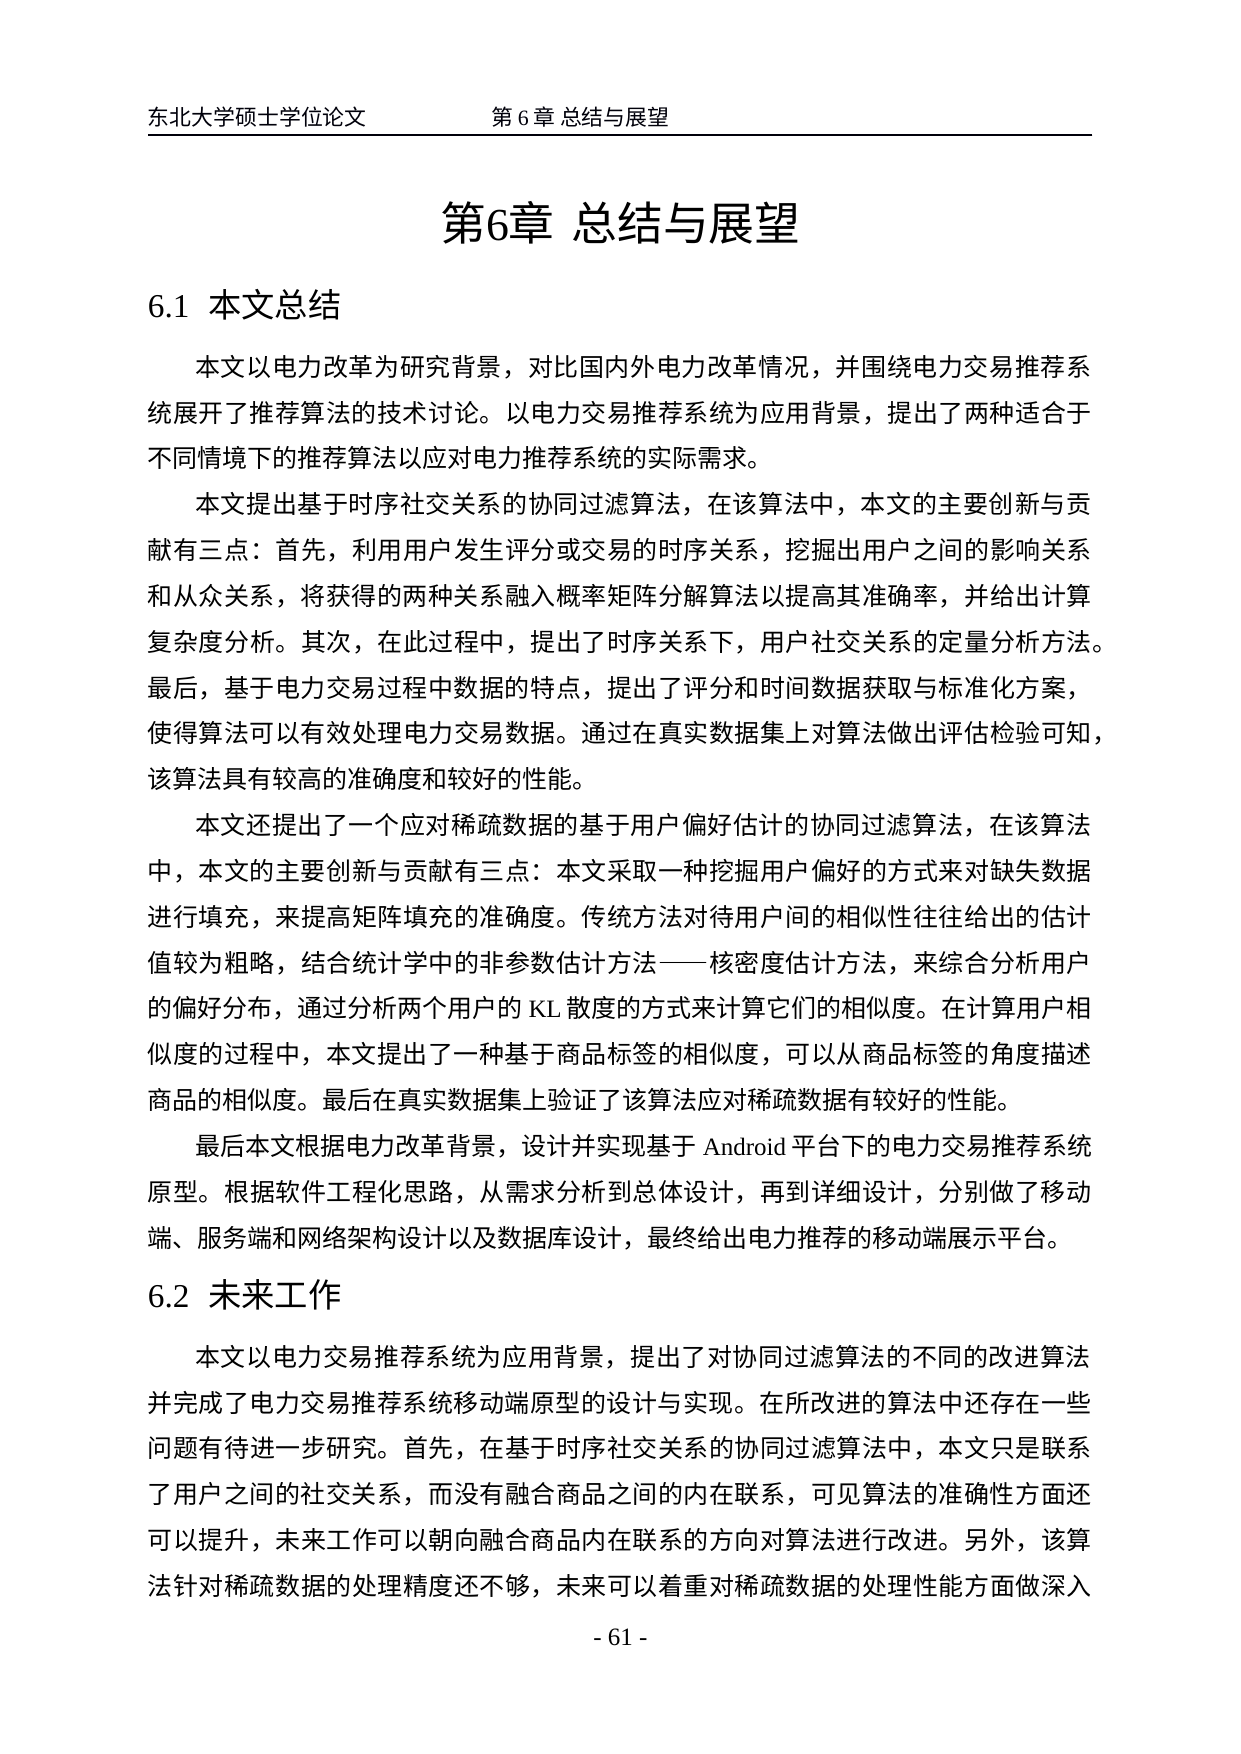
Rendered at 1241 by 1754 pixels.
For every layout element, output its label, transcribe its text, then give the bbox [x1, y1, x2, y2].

text 最后本文根据电力改革背景，设计并实现基于Android平台下的电力交易推荐系统原型。根据软件工程化思路，从需求分析到总体设计，再到详细设计，分别做了移动端、服务端和网络架构设计以及数据库设计，最终给出电力推荐的移动端展示平台。 [148, 1119, 1092, 1256]
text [148, 1329, 1092, 1604]
subtitle 未来工作 [148, 1269, 1092, 1317]
text 本文提出基于时序社交关系的协同过滤算法，在该算法中，本文的主要创新与贡献有三点：首先，利用用户发生评分或交易的时序关系，挖掘出用户之间的影响关系和从众关系，将获得的两种关系融入概率矩阵分解算法以提高其准确率，并给出计算复杂度分析。其次，在此过程中，提出了时序关系下，用户社交关系的定量分析方法。最后，基于电力交易过程中数据的特点，提出了评分和时间数据获取与标准化方案，使得算法可以有效处理电力交易数据。通过在真实数据集上对算法做出评估检验可知，该算法具有较高的准确度和较好的性能。 [148, 477, 1092, 798]
subtitle 本文总结 [148, 279, 1092, 327]
subtitle 总结与展望 [148, 187, 1092, 254]
text 本文还提出了一个应对稀疏数据的基于用户偏好估计的协同过滤算法，在该算法中，本文的主要创新与贡献有三点：本文采取一种挖掘用户偏好的方式来对缺失数据进行填充，来提高矩阵填充的准确度。传统方法对待用户间的相似性往往给出的估计值较为粗略，结合统计学中的非参数估计方法——核密度估计方法，来综合分析用户的偏好分布，通过分析两个用户的KL散度的方式来计算它们的相似度。在计算用户相似度的过程中，本文提出了一种基于商品标签的相似度，可以从商品标签的角度描述商品的相似度。最后在真实数据集上验证了该算法应对稀疏数据有较好的性能。 [148, 798, 1092, 1119]
text 本文以电力改革为研究背景，对比国内外电力改革情况，并围绕电力交易推荐系统展开了推荐算法的技术讨论。以电力交易推荐系统为应用背景，提出了两种适合于不同情境下的推荐算法以应对电力推荐系统的实际需求。 [148, 339, 1092, 477]
